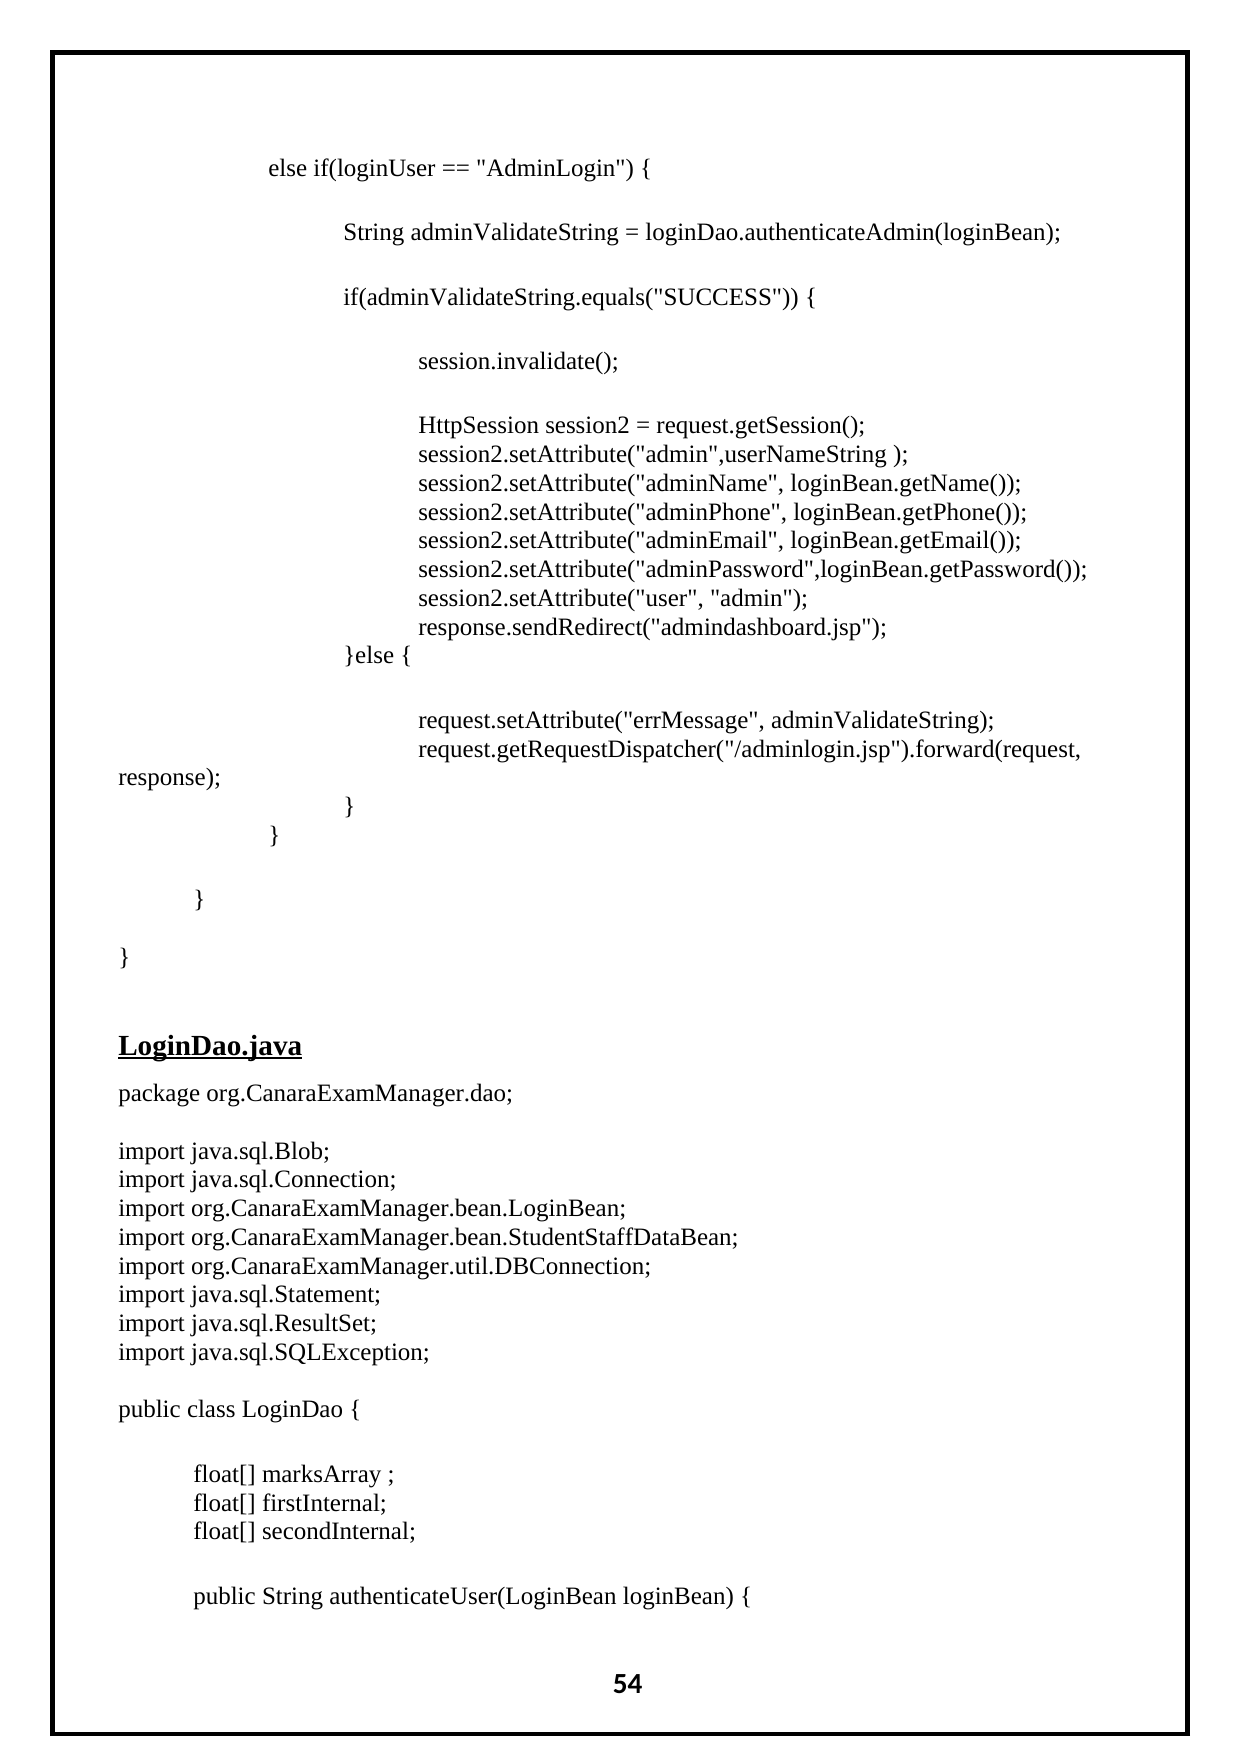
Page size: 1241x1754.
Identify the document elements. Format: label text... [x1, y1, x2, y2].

text }else { [118, 641, 1137, 669]
text import org.CanaraExamManager.bean.LoginBean; [118, 1193, 1137, 1222]
text public class LoginDao { [118, 1394, 1137, 1423]
text } [118, 942, 1137, 971]
text import java.sql.SQLException; [118, 1337, 1137, 1366]
text float[] secondInternal; [118, 1516, 1137, 1545]
text import java.sql.Statement; [118, 1279, 1137, 1308]
text session2.setAttribute("user", "admin"); [118, 583, 1137, 612]
text LoginDao.java [118, 1028, 1137, 1062]
text package org.CanaraExamManager.dao; [118, 1078, 1137, 1107]
text request.setAttribute("errMessage", adminValidateString); [118, 705, 1137, 734]
text else if(loginUser == "AdminLogin") { [118, 153, 1137, 182]
text import java.sql.ResultSet; [118, 1308, 1137, 1337]
text } [118, 820, 1137, 849]
text import org.CanaraExamManager.bean.StudentStaffDataBean; [118, 1222, 1137, 1251]
text } [118, 791, 1137, 820]
text HttpSession session2 = request.getSession(); [118, 411, 1137, 439]
text import org.CanaraExamManager.util.DBConnection; [118, 1251, 1137, 1279]
text session2.setAttribute("adminPassword",loginBean.getPassword()); [118, 554, 1137, 583]
text session.invalidate(); [118, 346, 1137, 375]
text import java.sql.Blob; [118, 1136, 1137, 1164]
text String adminValidateString = loginDao.authenticateAdmin(loginBean); [118, 217, 1137, 246]
text float[] marksArray ; [118, 1459, 1137, 1488]
text public String authenticateUser(LoginBean loginBean) { [118, 1581, 1137, 1609]
text import java.sql.Connection; [118, 1164, 1137, 1193]
text session2.setAttribute("adminName", loginBean.getName()); [118, 468, 1137, 497]
text session2.setAttribute("adminPhone", loginBean.getPhone()); [118, 497, 1137, 526]
text if(adminValidateString.equals("SUCCESS")) { [118, 282, 1137, 311]
text } [118, 884, 1137, 913]
text float[] firstInternal; [118, 1488, 1137, 1516]
text session2.setAttribute("admin",userNameString ); [118, 439, 1137, 468]
text response.sendRedirect("admindashboard.jsp"); [118, 612, 1137, 641]
text request.getRequestDispatcher("/adminlogin.jsp").forward(request, response); [118, 734, 1137, 791]
text session2.setAttribute("adminEmail", loginBean.getEmail()); [118, 526, 1137, 554]
